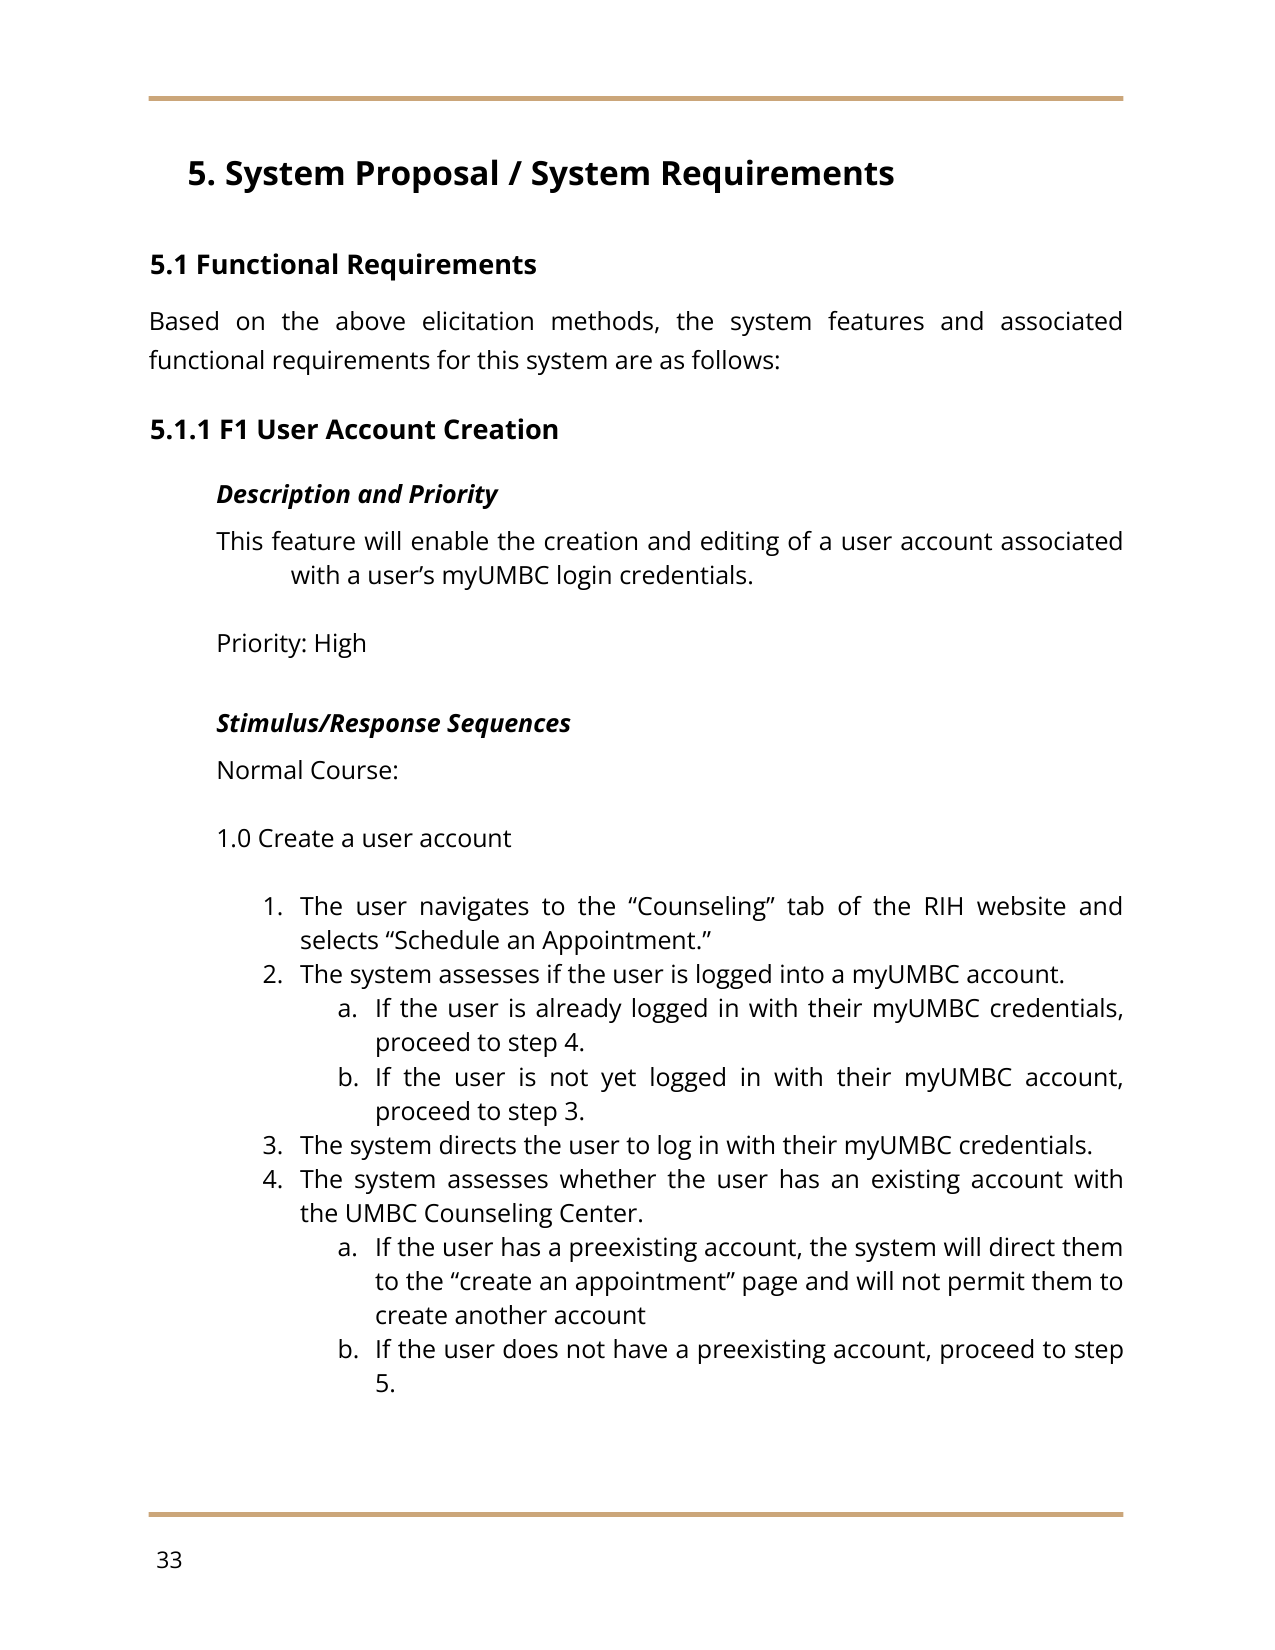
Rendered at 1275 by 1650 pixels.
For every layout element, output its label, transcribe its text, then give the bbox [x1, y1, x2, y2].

list If the user is already logged in with their myUMBC credentials, proceed to step 4. [337, 991, 1125, 1059]
list If the user does not have a preexisting account, proceed to step 5. [337, 1332, 1125, 1400]
text Based on the above elicitation methods, the system features and associated functional requirements for this system are as follows: [148, 303, 1125, 376]
list The system assesses whether the user has an existing account with the UMBC Counseling Center. [262, 1161, 1125, 1229]
list The user navigates to the “Counseling” tab of the RIH website and selects “Schedule an Appointment.” [262, 889, 1125, 957]
list If the user is not yet logged in with their myUMBC account, proceed to step 3. [337, 1059, 1125, 1127]
text 1.0 Create a user account [216, 821, 1125, 855]
picture [148, 96, 1124, 101]
subtitle System Proposal / System Requirements [187, 150, 1125, 195]
picture [148, 1512, 1124, 1517]
list The system assesses if the user is logged into a myUMBC account. [262, 957, 1125, 991]
list The system directs the user to log in with their myUMBC credentials. [262, 1127, 1125, 1161]
text Priority: High [216, 625, 1125, 659]
subtitle 5.1 Functional Requirements [150, 245, 939, 282]
list If the user has a preexisting account, the system will direct them to the “create an appointment” page and will not permit them to create another account [337, 1229, 1125, 1332]
text Description and Priority [216, 477, 1125, 511]
text Stimulus/Response Sequences [216, 706, 1125, 740]
text Normal Course: [216, 753, 1125, 787]
text This feature will enable the creation and editing of a user account associated with a user’s myUMBC login credentials. [216, 523, 1125, 591]
